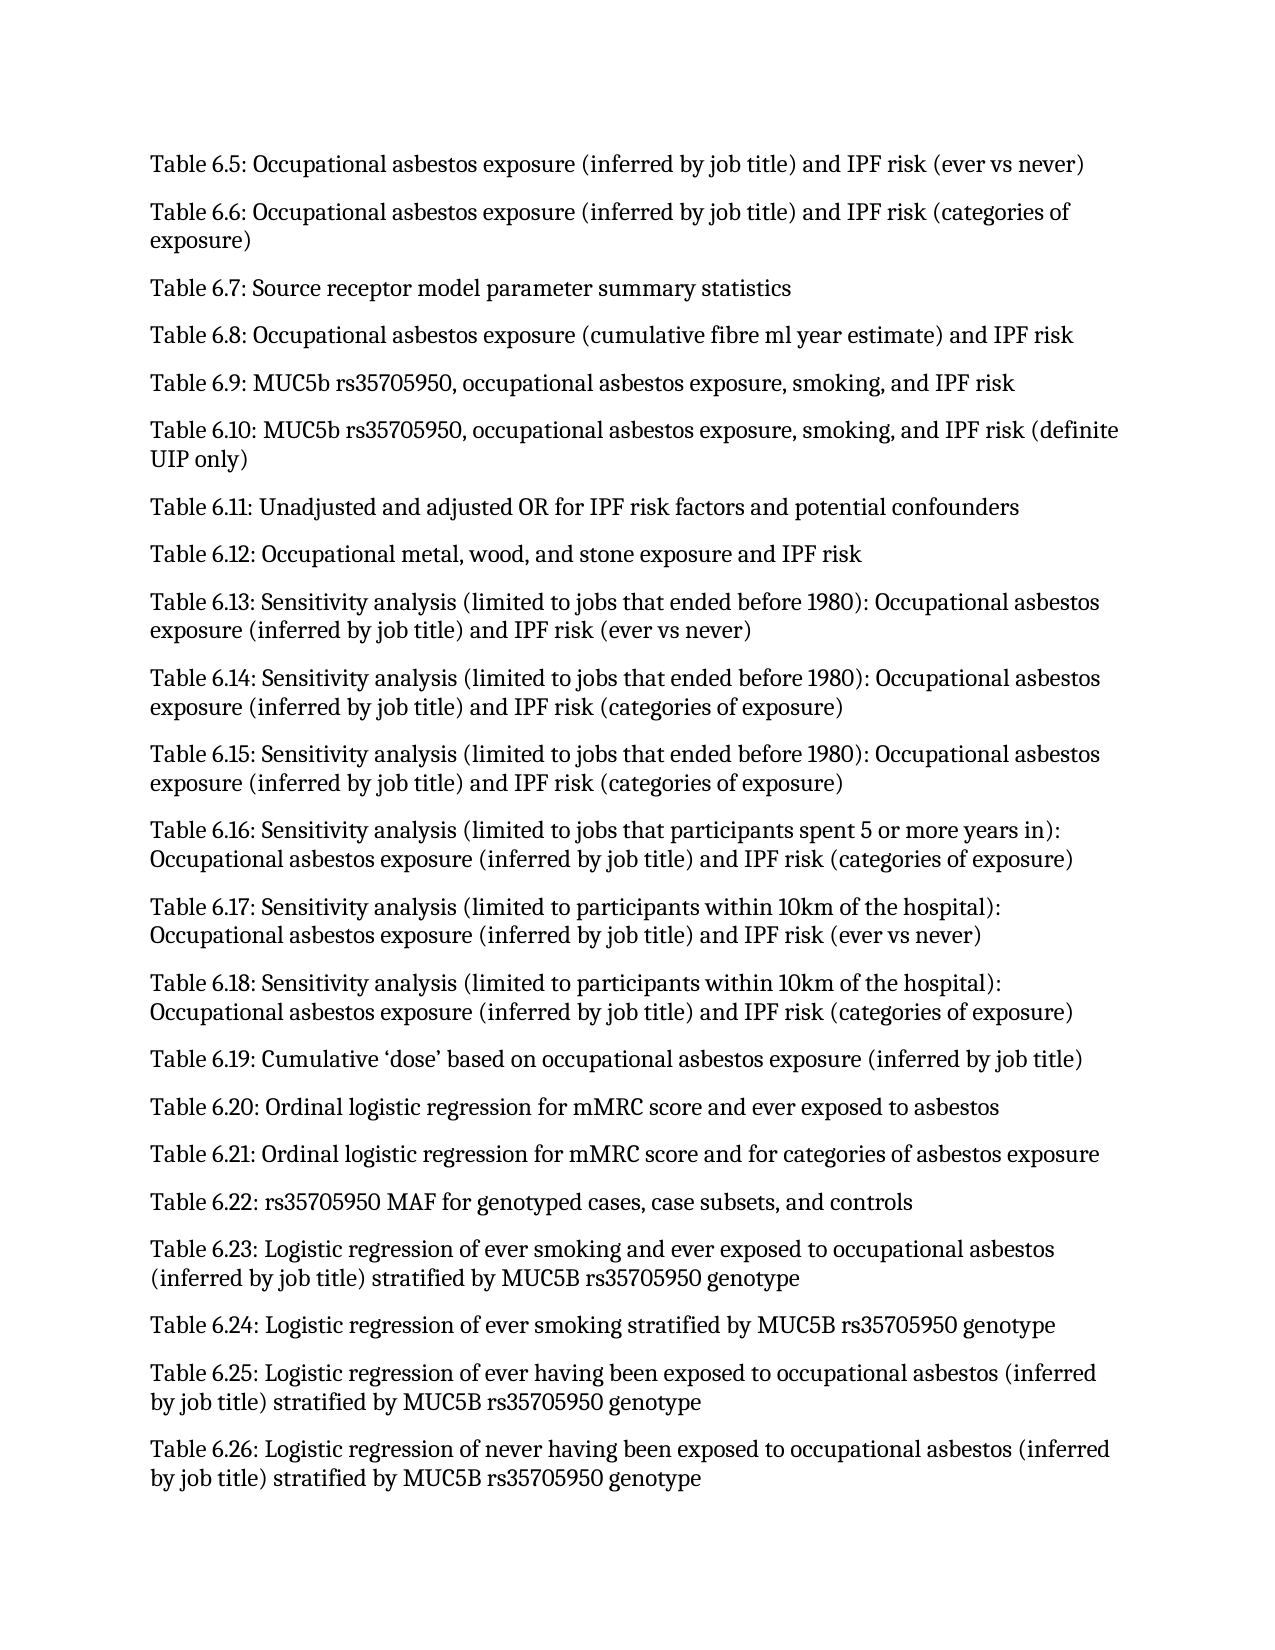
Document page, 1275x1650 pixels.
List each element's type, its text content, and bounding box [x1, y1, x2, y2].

text Table 6.12: Occupational metal, wood, and stone exposure and IPF risk [150, 540, 1125, 569]
text Table 6.22: rs35705950 MAF for genotyped cases, case subsets, and controls [150, 1187, 1125, 1216]
text Table 6.23: Logistic regression of ever smoking and ever exposed to occupational asbestos (inferred by job title) stratified by MUC5B rs35705950 genotype [150, 1235, 1125, 1292]
text Table 6.6: Occupational asbestos exposure (inferred by job title) and IPF risk (categories of exposure) [150, 197, 1125, 255]
text Table 6.17: Sensitivity analysis (limited to participants within 10km of the hospital): Occupational asbestos exposure (inferred by job title) and IPF risk (ever vs never) [150, 892, 1125, 950]
text Table 6.16: Sensitivity analysis (limited to jobs that participants spent 5 or more years in): Occupational asbestos exposure (inferred by job title) and IPF risk (categories of exposure) [150, 816, 1125, 874]
text Table 6.10: MUC5b rs35705950, occupational asbestos exposure, smoking, and IPF risk (definite UIP only) [150, 416, 1125, 474]
text Table 6.21: Ordinal logistic regression for mMRC score and for categories of asbestos exposure [150, 1140, 1125, 1169]
text Table 6.13: Sensitivity analysis (limited to jobs that ended before 1980): Occupational asbestos exposure (inferred by job title) and IPF risk (ever vs never) [150, 587, 1125, 645]
text Table 6.14: Sensitivity analysis (limited to jobs that ended before 1980): Occupational asbestos exposure (inferred by job title) and IPF risk (categories of exposure) [150, 664, 1125, 721]
text Table 6.7: Source receptor model parameter summary statistics [150, 274, 1125, 302]
text Table 6.9: MUC5b rs35705950, occupational asbestos exposure, smoking, and IPF risk [150, 369, 1125, 397]
text Table 6.5: Occupational asbestos exposure (inferred by job title) and IPF risk (ever vs never) [150, 150, 1125, 179]
text Table 6.26: Logistic regression of never having been exposed to occupational asbestos (inferred by job title) stratified by MUC5B rs35705950 genotype [150, 1435, 1125, 1492]
text Table 6.11: Unadjusted and adjusted OR for IPF risk factors and potential confounders [150, 492, 1125, 521]
text Table 6.8: Occupational asbestos exposure (cumulative fibre ml year estimate) and IPF risk [150, 321, 1125, 350]
text Table 6.25: Logistic regression of ever having been exposed to occupational asbestos (inferred by job title) stratified by MUC5B rs35705950 genotype [150, 1359, 1125, 1416]
text Table 6.18: Sensitivity analysis (limited to participants within 10km of the hospital): Occupational asbestos exposure (inferred by job title) and IPF risk (categories of exposure) [150, 969, 1125, 1026]
text Table 6.15: Sensitivity analysis (limited to jobs that ended before 1980): Occupational asbestos exposure (inferred by job title) and IPF risk (categories of exposure) [150, 740, 1125, 797]
text Table 6.19: Cumulative ‘dose’ based on occupational asbestos exposure (inferred by job title) [150, 1045, 1125, 1074]
text Table 6.24: Logistic regression of ever smoking stratified by MUC5B rs35705950 genotype [150, 1311, 1125, 1340]
text Table 6.20: Ordinal logistic regression for mMRC score and ever exposed to asbestos [150, 1092, 1125, 1121]
